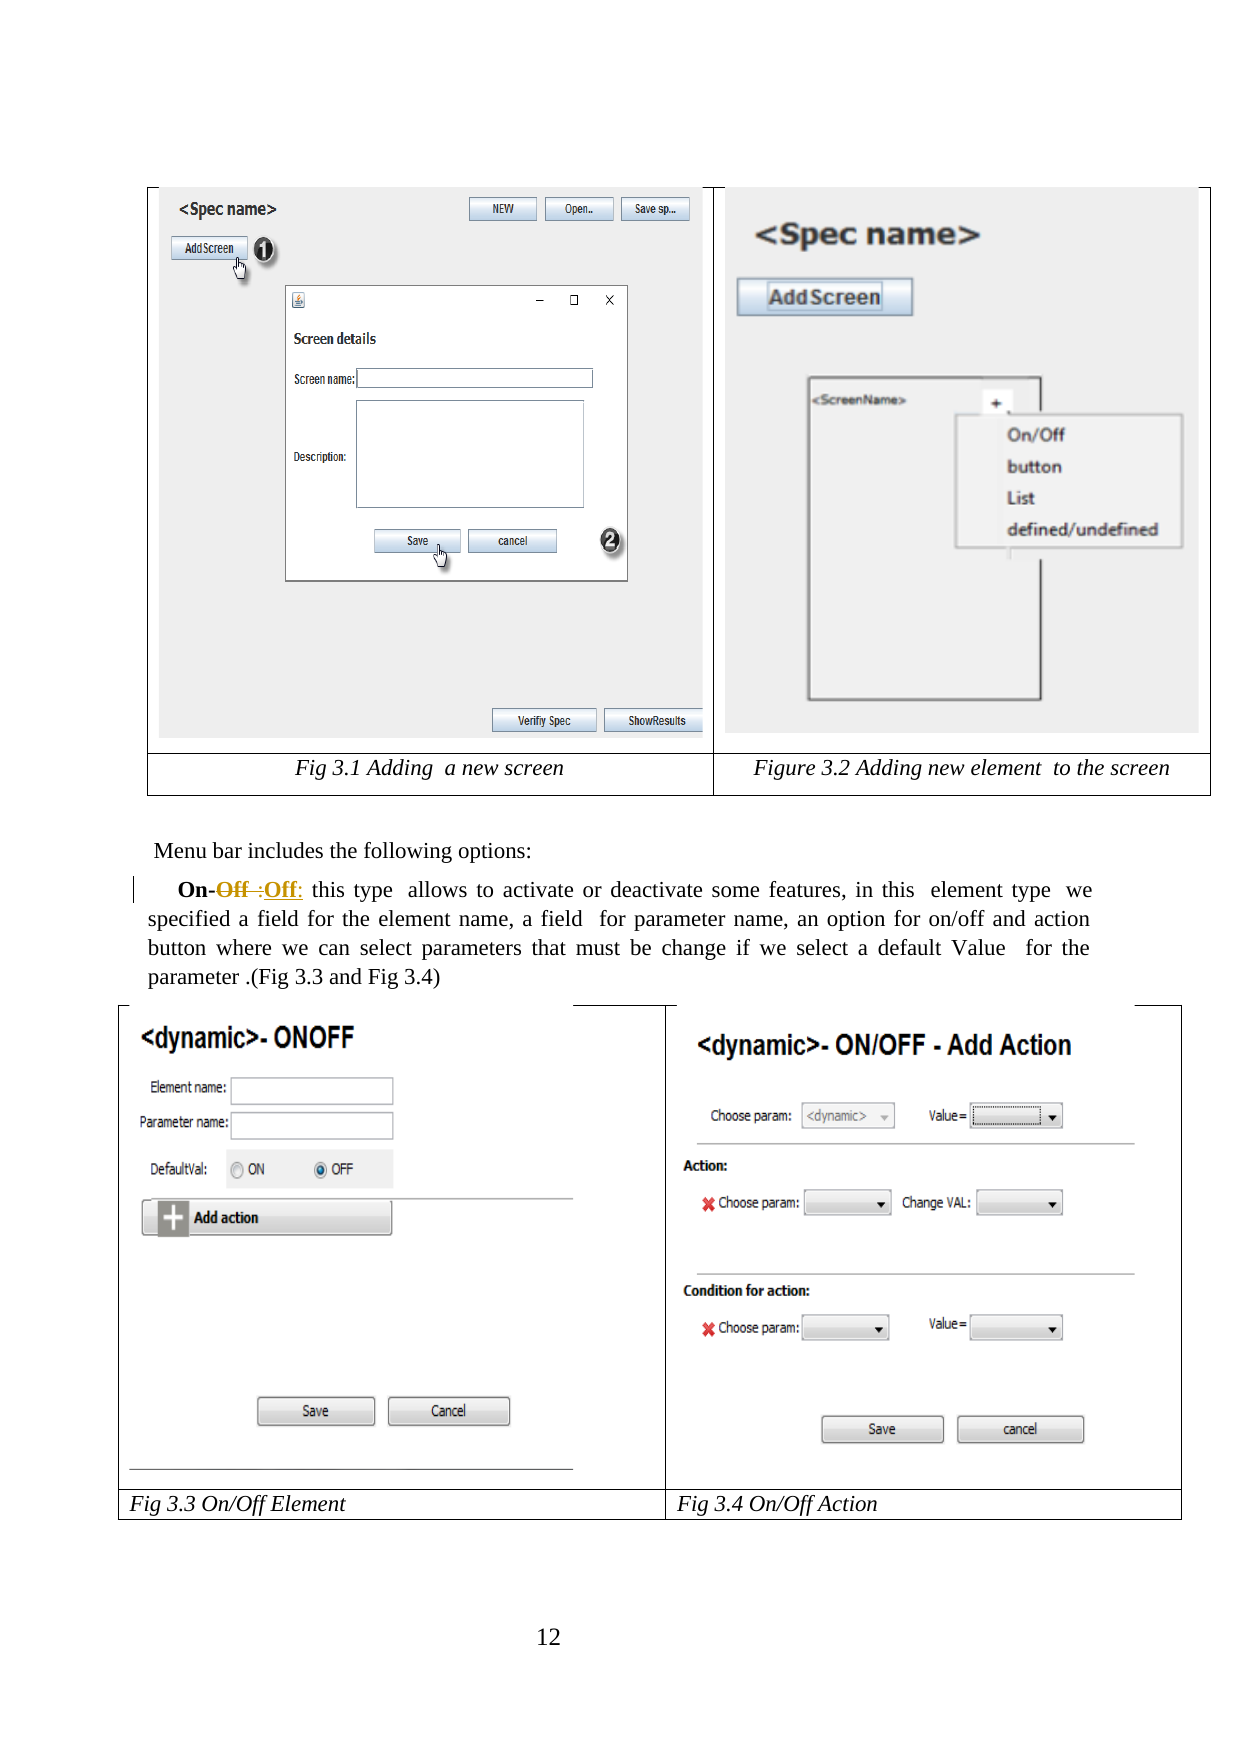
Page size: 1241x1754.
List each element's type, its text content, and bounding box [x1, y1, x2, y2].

picture [129, 1005, 574, 1470]
picture [158, 187, 703, 738]
table_header [666, 1006, 1181, 1489]
picture [676, 1005, 1135, 1461]
table_header [119, 1006, 665, 1489]
text Menu bar includes the following options: [148, 837, 1080, 864]
table_cell Fig 3.1 Adding a new screen [148, 754, 713, 795]
text On- this type allows to activate or deactivate some features, in this element type we specified a field for the element name, a field for parameter name, an option for on/off and action button where we can select parameters that must be change if we select a default Value for the parameter .(Fig 3.3 and Fig 3.4) [148, 961, 1092, 989]
table_header [148, 188, 713, 753]
picture [725, 187, 1199, 733]
table_cell Fig 3.3 On/Off Element [119, 1490, 665, 1519]
table_header [714, 188, 1210, 753]
table_cell Fig 3.4 On/Off Action [666, 1490, 1181, 1519]
table_cell Figure 3.2 Adding new element to the screen [714, 754, 1210, 795]
text On- this type allows to activate or deactivate some features, in this element type we specified a field for the element name, a field for parameter name, an option for on/off and action button where we can select parameters that must be change if we select a default Value for the parameter .(Fig 3.3 and Fig 3.4) [148, 876, 1092, 905]
